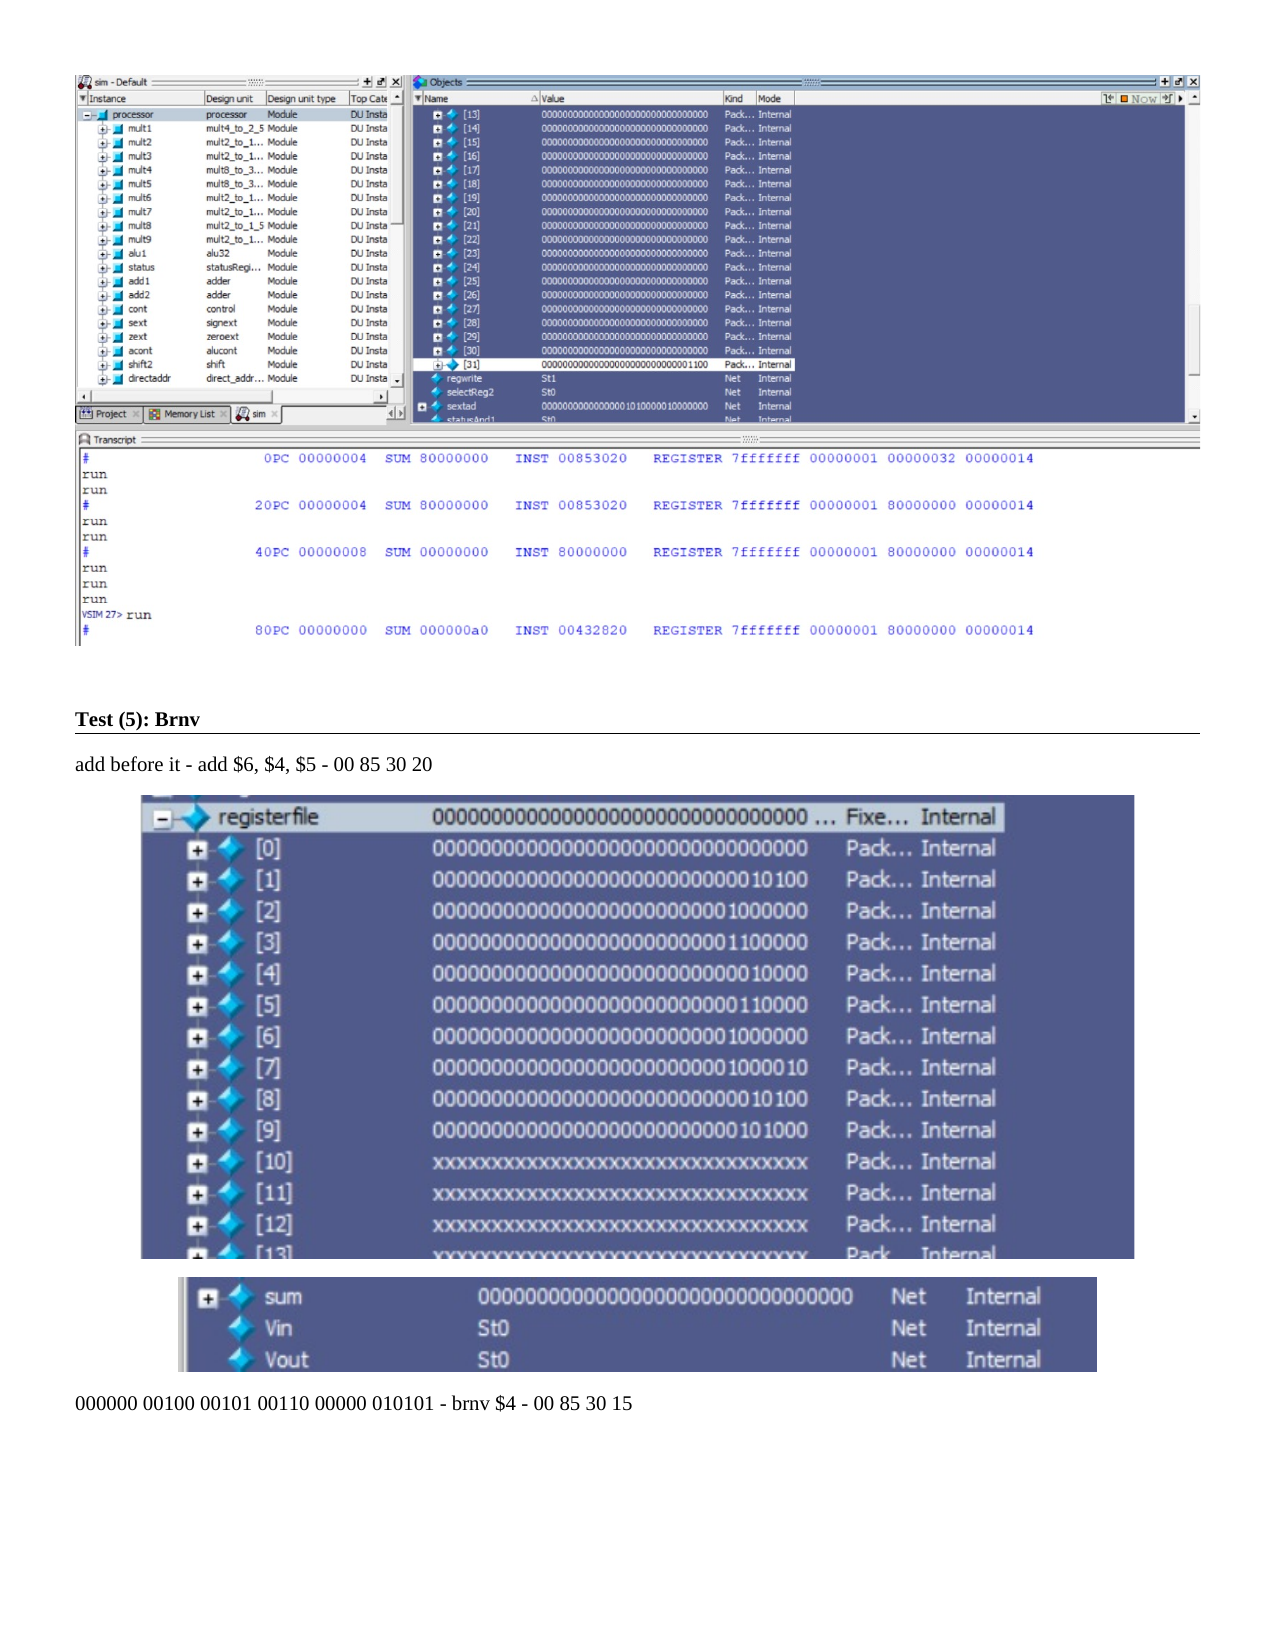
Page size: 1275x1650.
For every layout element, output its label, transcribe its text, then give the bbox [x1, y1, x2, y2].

picture [140, 795, 1135, 1259]
picture [178, 1277, 1097, 1372]
text Test (5): Brnv [75, 707, 1200, 733]
text add before it - add $6, $4, $5 - 00 85 30 20 [75, 752, 1200, 776]
text 000000 00100 00101 00110 00000 010101 - brnv $4 - 00 85 30 15 [75, 1391, 1200, 1414]
picture [75, 75, 1200, 646]
